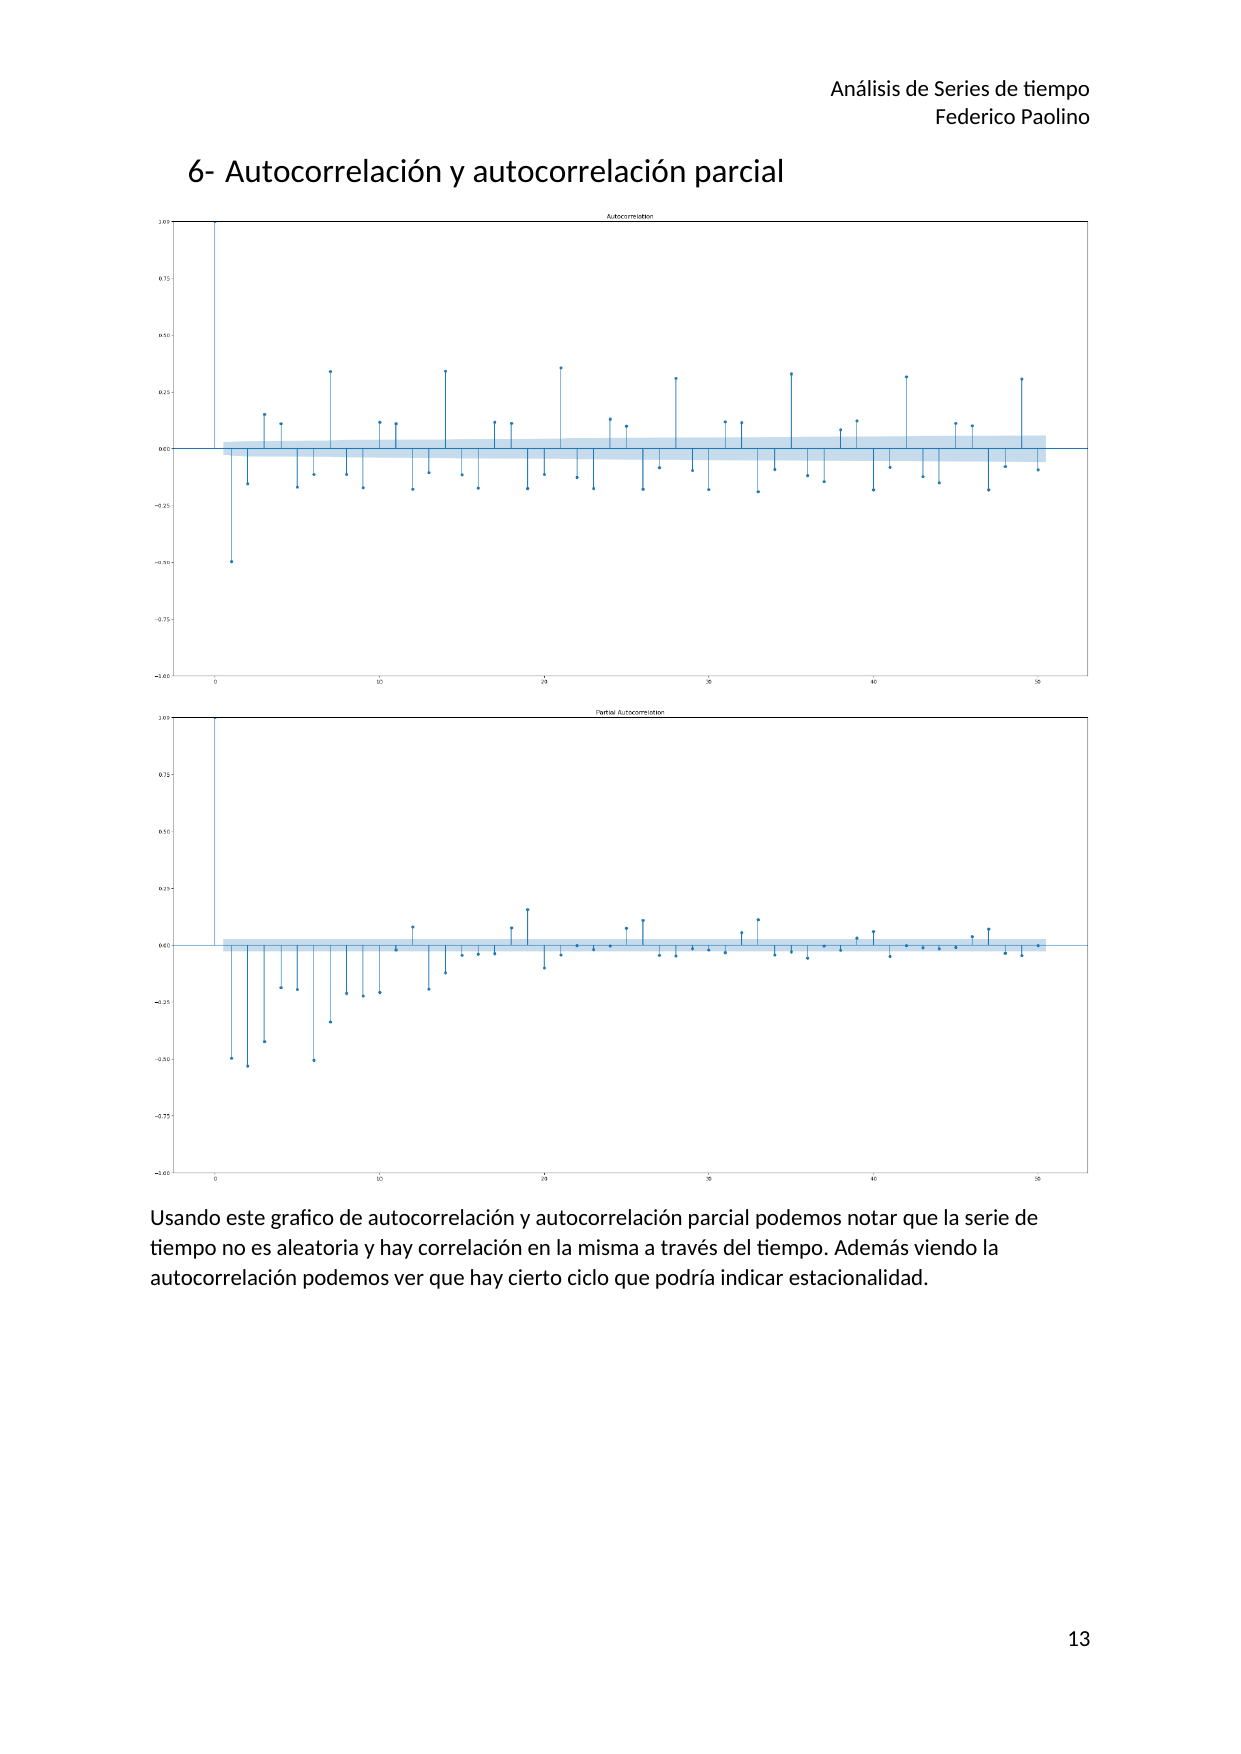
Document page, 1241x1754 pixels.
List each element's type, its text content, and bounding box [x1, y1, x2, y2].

picture [150, 210, 1091, 688]
picture [150, 706, 1091, 1185]
text Usando este grafico de autocorrelación y autocorrelación parcial podemos notar que la serie de tiempo no es aleatoria y hay correlación en la misma a través del tiempo. Además viendo la autocorrelación podemos ver que hay cierto ciclo que podría indicar estacionalidad. [150, 1203, 1090, 1292]
list Autocorrelación y autocorrelación parcial [187, 150, 1090, 191]
